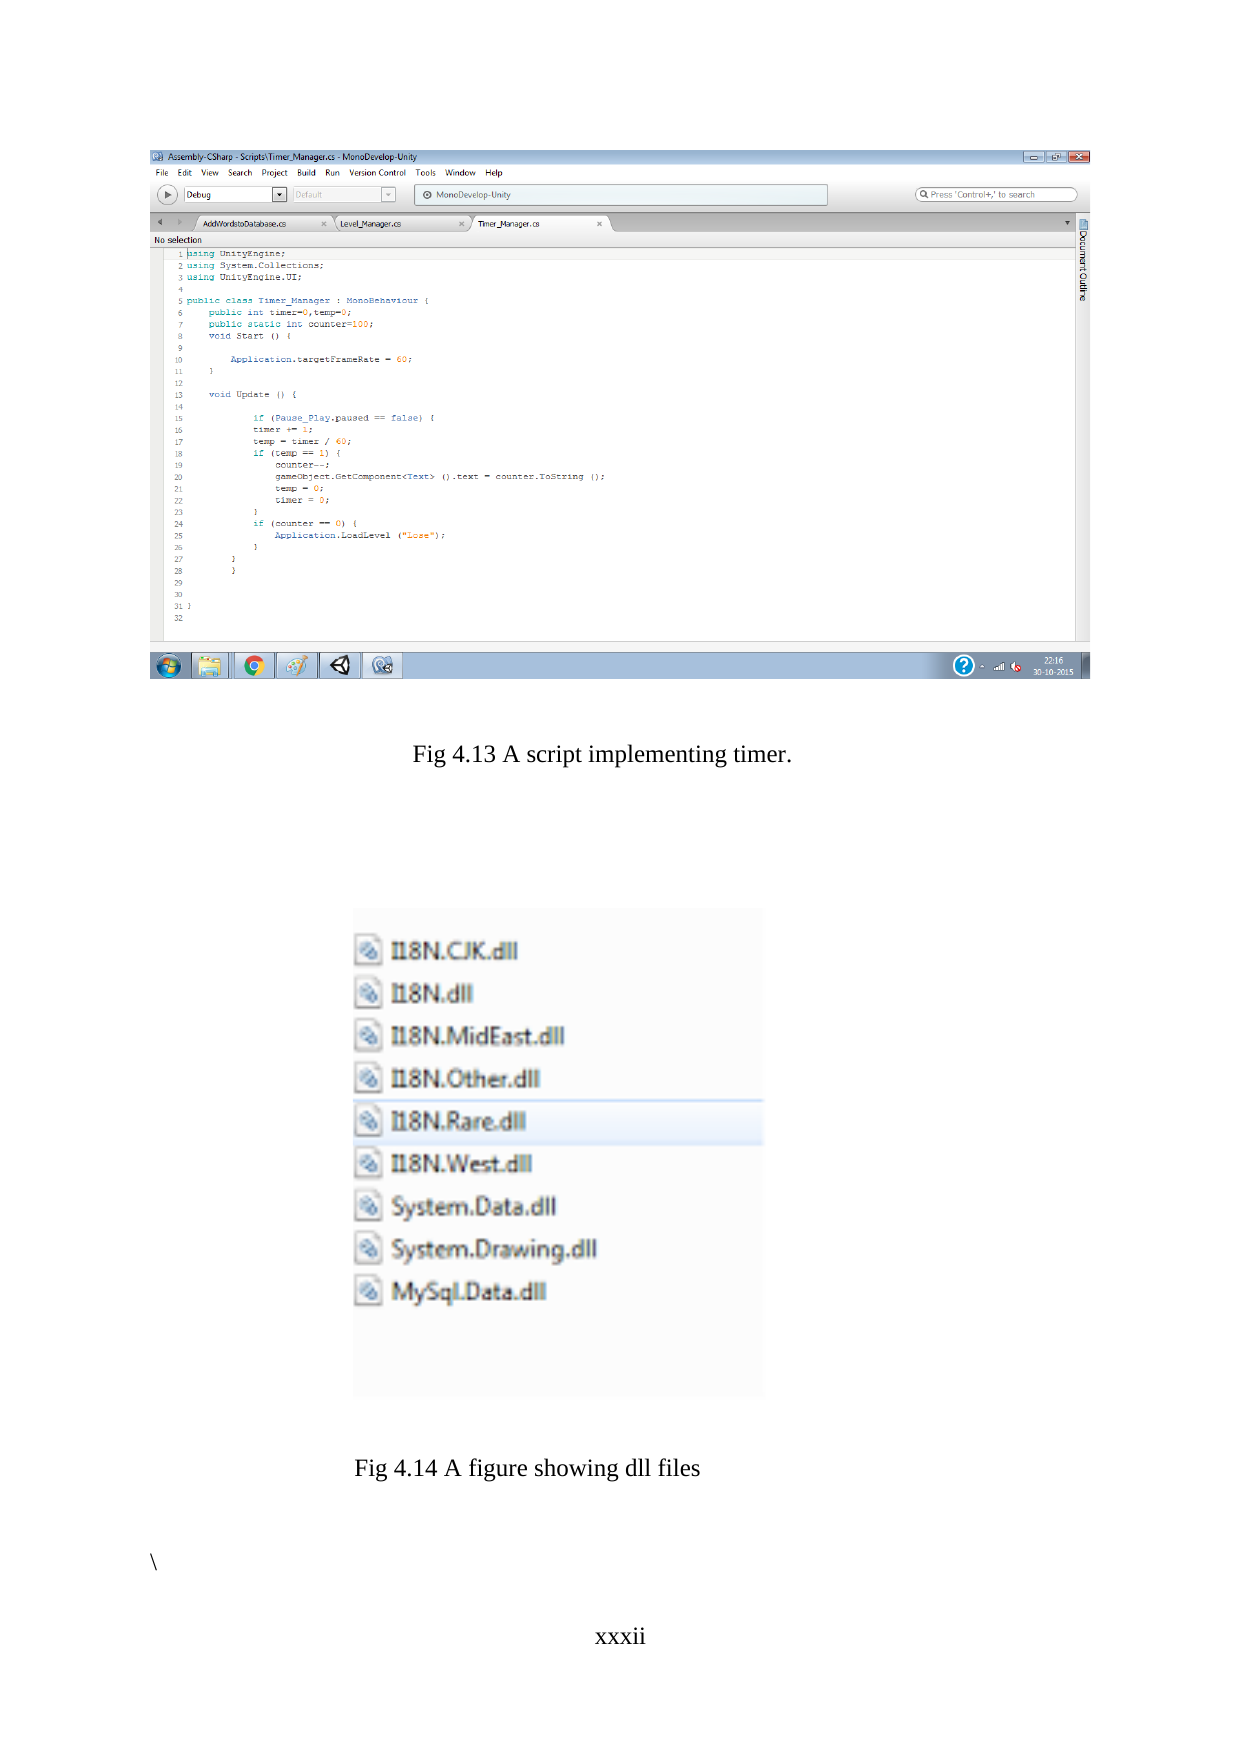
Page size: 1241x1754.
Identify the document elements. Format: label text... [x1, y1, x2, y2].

text \ [150, 1547, 1090, 1575]
picture [352, 908, 888, 1445]
picture [150, 150, 1091, 679]
